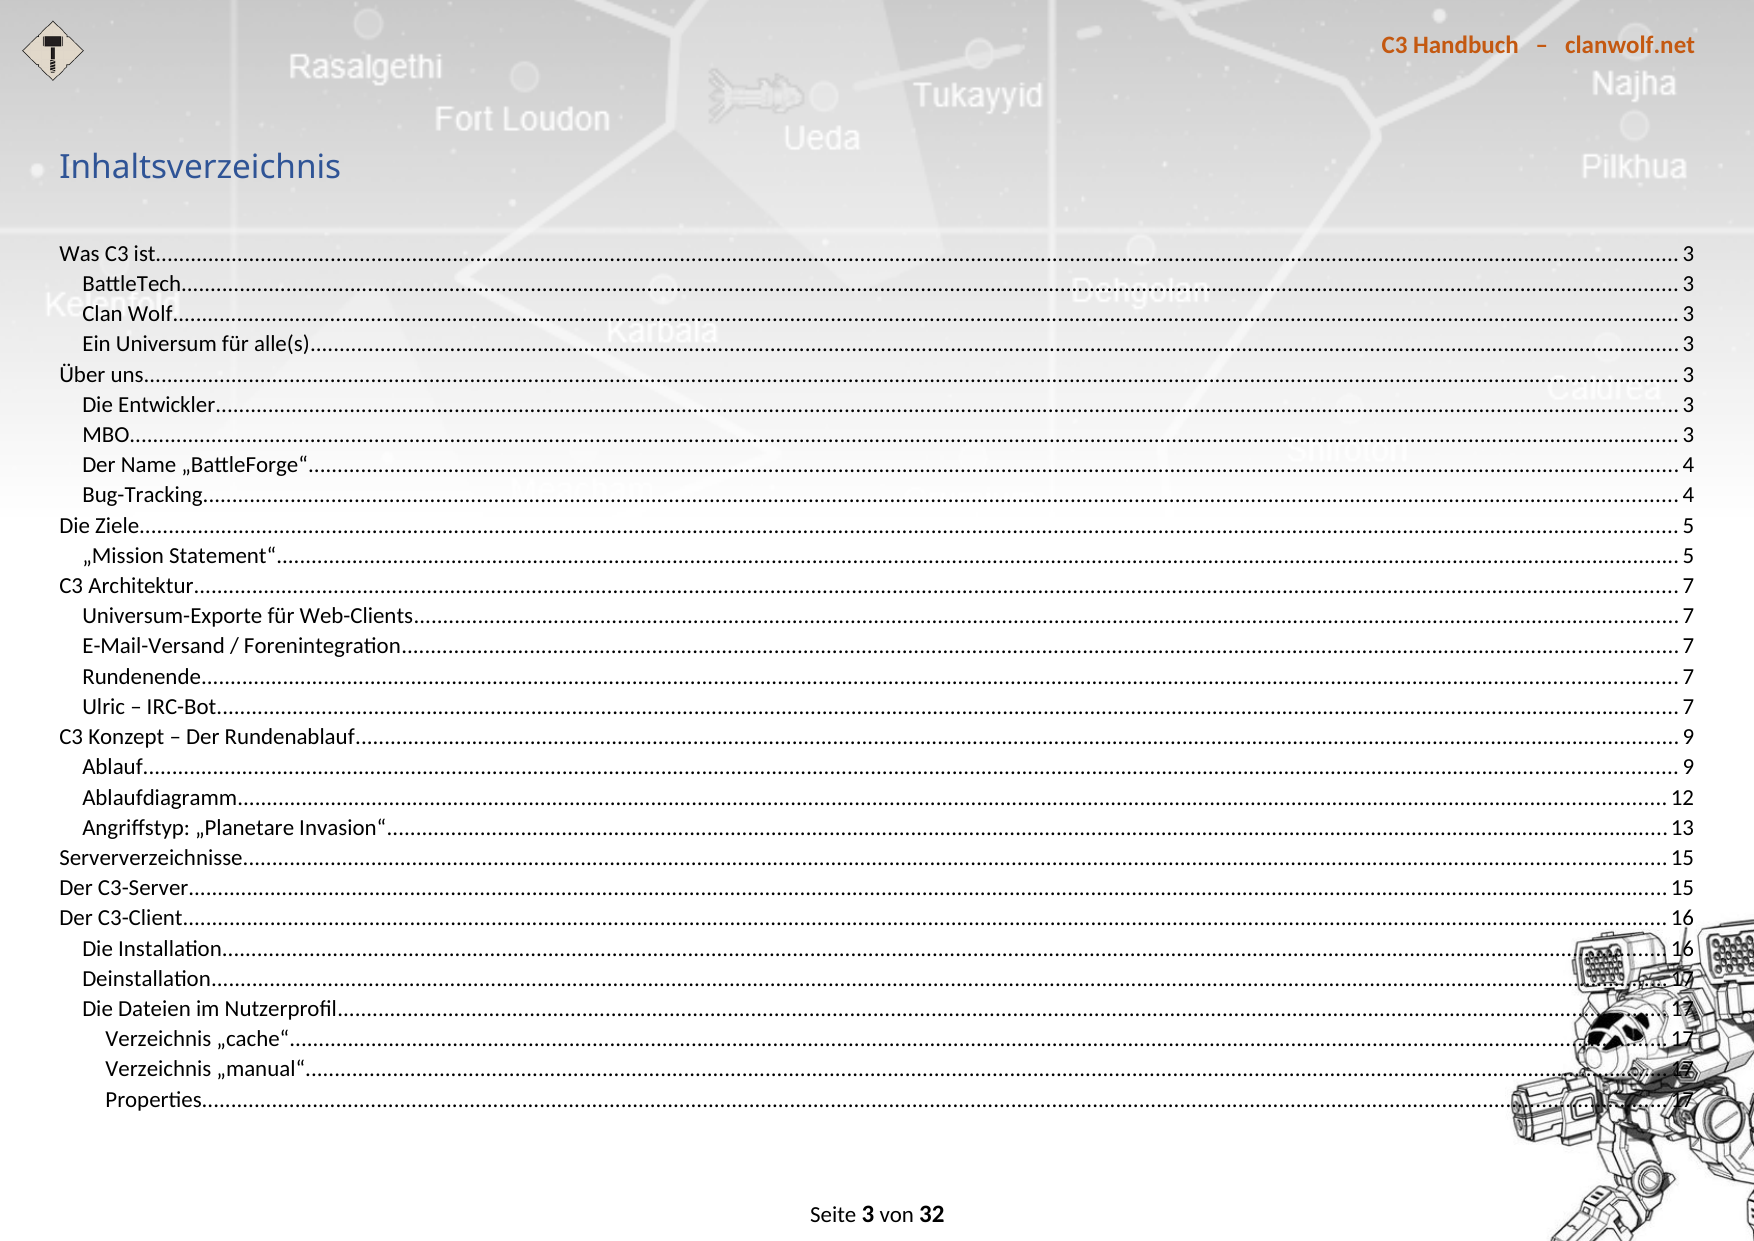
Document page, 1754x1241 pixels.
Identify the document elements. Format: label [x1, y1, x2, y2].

picture [63, 520, 70, 531]
picture [0, 0, 1754, 531]
picture [1364, 904, 1754, 1241]
